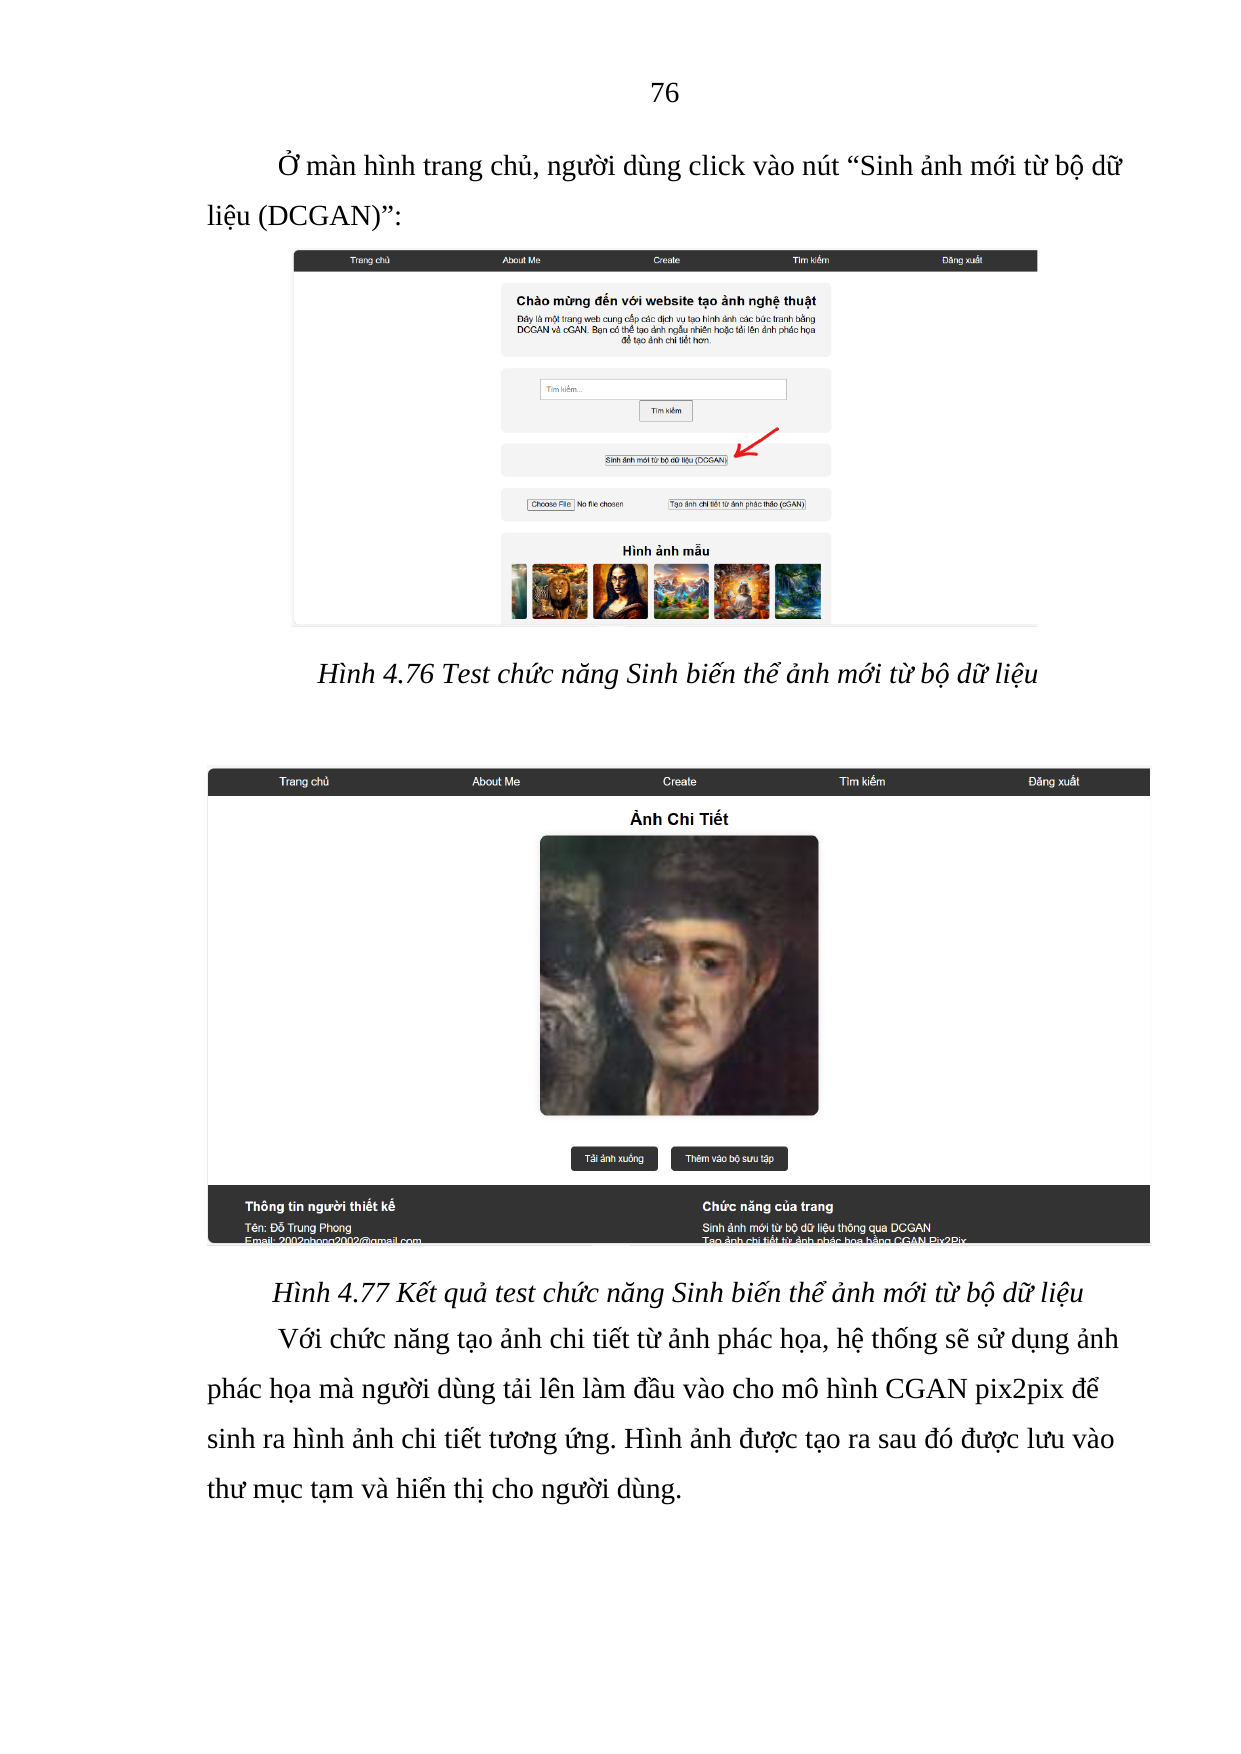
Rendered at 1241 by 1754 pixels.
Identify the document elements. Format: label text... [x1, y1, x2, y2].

picture [291, 248, 1038, 627]
text Với chức năng tạo ảnh chi tiết từ ảnh phác họa, hệ thống sẽ sử dụng ảnh phác họa mà người dùng tải lên làm đầu vào cho mô hình CGAN pix2pix để sinh ra hình ảnh chi tiết tương ứng. Hình ảnh được tạo ra sau đó được lưu vào thư mục tạm và hiển thị cho người dùng. [207, 1321, 1122, 1505]
text Ở màn hình trang chủ, người dùng click vào nút “Sinh ảnh mới từ bộ dữ liệu (DCGAN)”: [207, 148, 1122, 232]
picture [206, 765, 1152, 1246]
